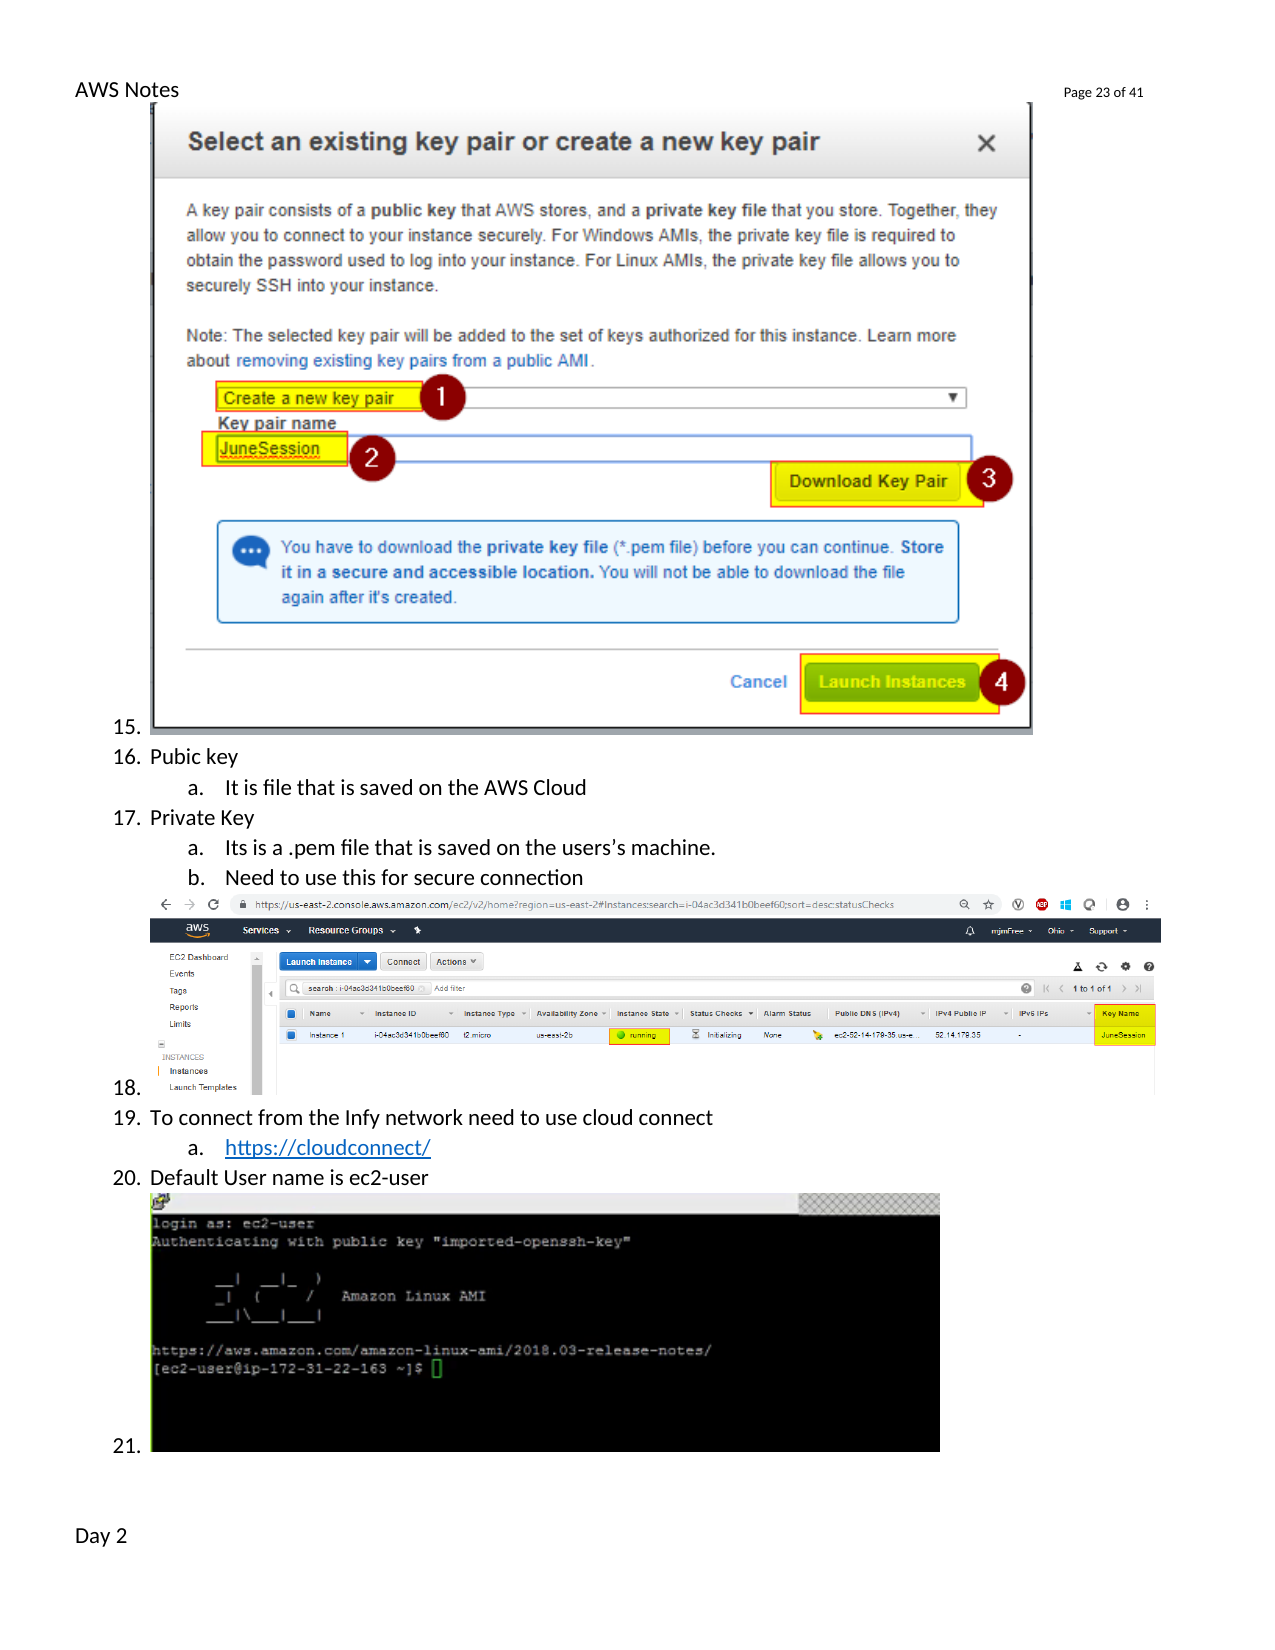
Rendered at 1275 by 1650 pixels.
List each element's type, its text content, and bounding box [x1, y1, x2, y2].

list Its is a .pem file that is saved on the users’s machine. [187, 833, 1200, 861]
list Private Key [112, 803, 1200, 831]
picture [150, 102, 1033, 735]
list To connect from the Infy network need to use cloud connect [112, 1103, 1200, 1131]
list Pubic key [112, 742, 1200, 770]
list Need to use this for secure connection [187, 863, 1200, 891]
picture [150, 893, 1161, 1095]
list Default User name is ec2-user [112, 1163, 1200, 1191]
picture [150, 1193, 940, 1452]
list Day 2 [75, 1521, 1200, 1549]
list https://cloudconnect/ [187, 1133, 1200, 1161]
list It is file that is saved on the AWS Cloud [187, 773, 1200, 801]
